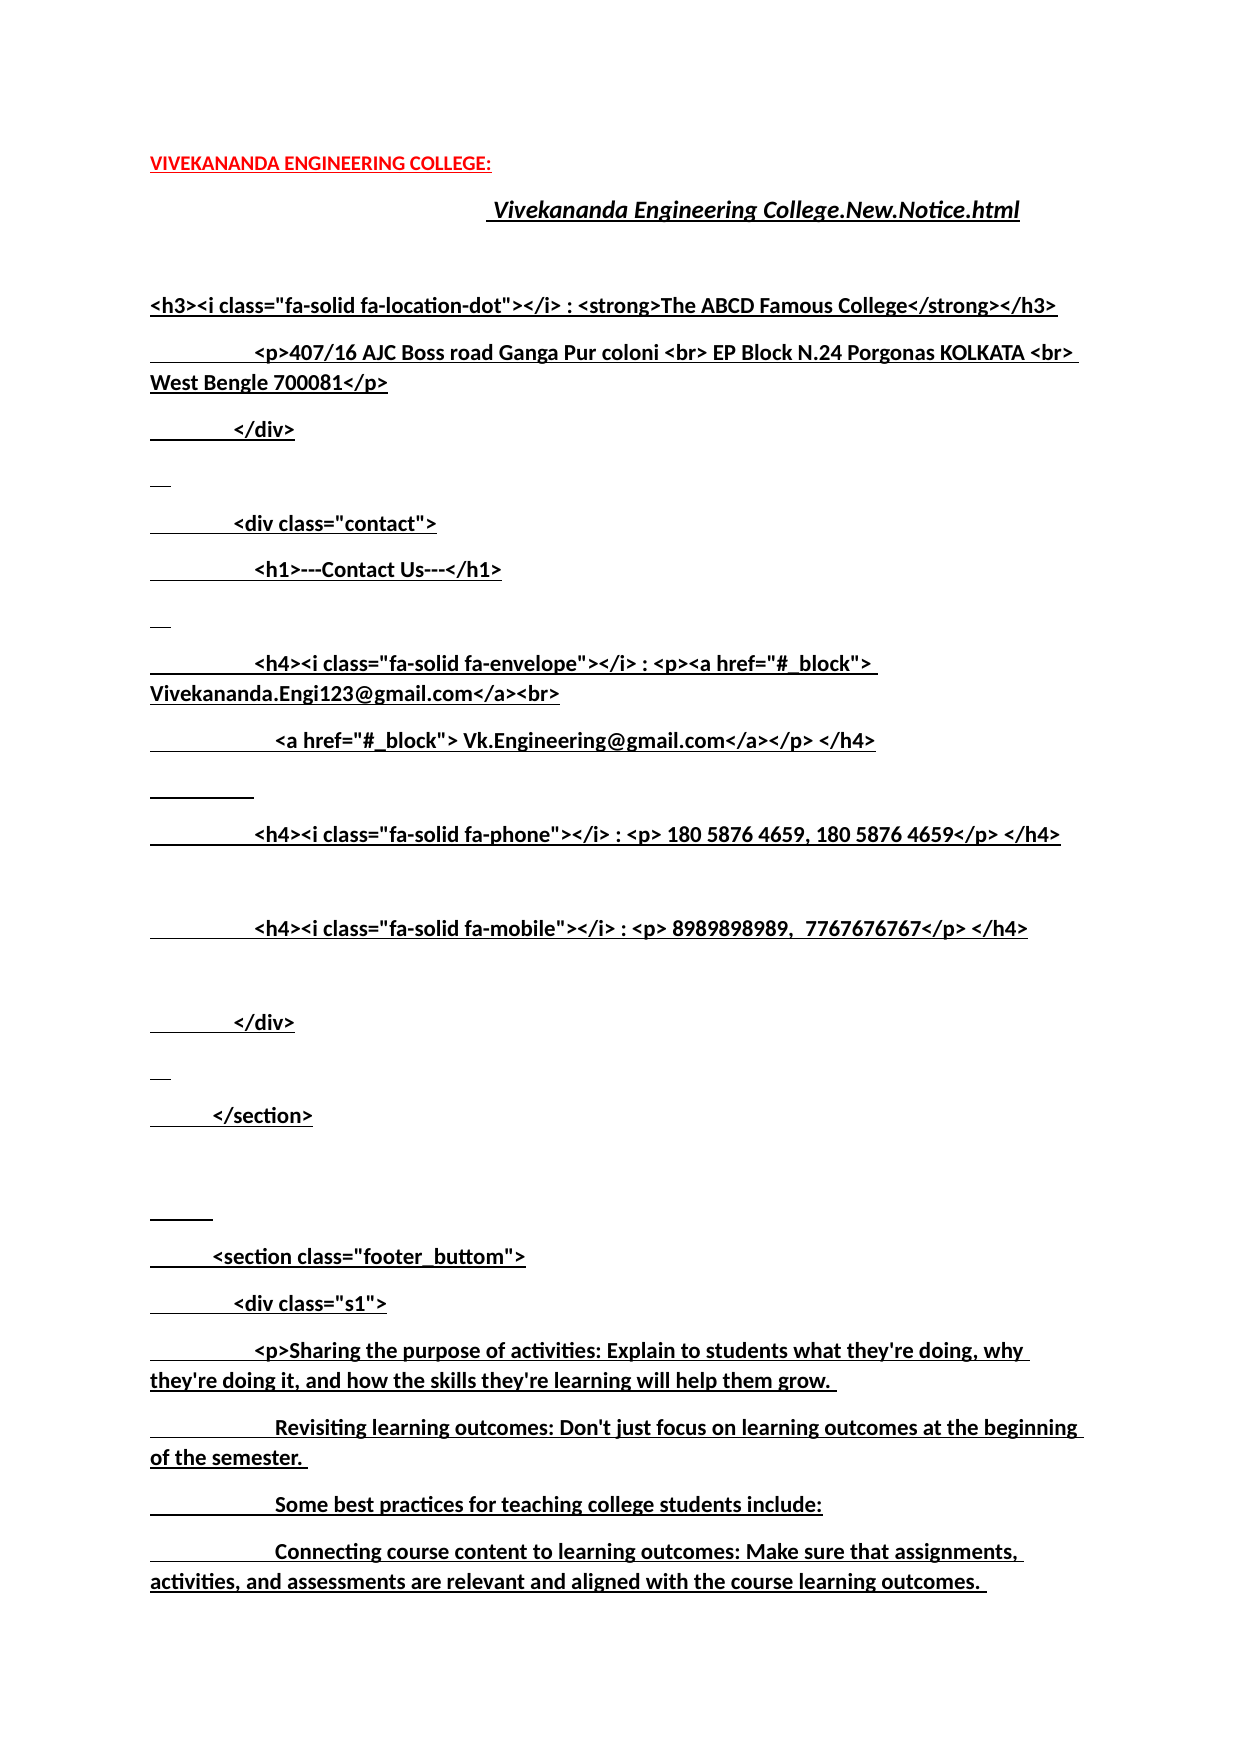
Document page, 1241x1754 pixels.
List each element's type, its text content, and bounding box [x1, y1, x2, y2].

text <h4><i class="fa-solid fa-mobile"></i> : <p> 8989898989, 7767676767</p> </h4> [150, 914, 1090, 942]
text </div> [150, 1008, 1090, 1036]
text VIVEKANANDA ENGINEERING COLLEGE: [150, 150, 1090, 175]
text <div class="s1"> [150, 1289, 1090, 1317]
text <div class="contact"> [150, 509, 1090, 537]
text Some best practices for teaching college students include: [150, 1490, 1090, 1518]
text Revisiting learning outcomes: Don't just focus on learning outcomes at the beginning of the semester. [150, 1413, 1090, 1471]
text <h4><i class="fa-solid fa-envelope"></i> : <p><a href="#_block"> Vivekananda.Engi123@gmail.com</a><br> [150, 649, 1090, 707]
text <p>Sharing the purpose of activities: Explain to students what they're doing, why they're doing it, and how the skills they're learning will help them grow. [150, 1336, 1090, 1394]
text <section class="footer_buttom"> [150, 1242, 1090, 1270]
text </div> [150, 415, 1090, 443]
text <h4><i class="fa-solid fa-phone"></i> : <p> 180 5876 4659, 180 5876 4659</p> </h4> [150, 820, 1090, 848]
text <h3><i class="fa-solid fa-location-dot"></i> : <strong>The ABCD Famous College</strong></h3> [150, 291, 1090, 319]
text </section> [150, 1101, 1090, 1129]
text Vivekananda Engineering College.New.Notice.html [150, 194, 1090, 224]
text <a href="#_block"> Vk.Engineering@gmail.com</a></p> </h4> [150, 726, 1090, 754]
text <p>407/16 AJC Boss road Ganga Pur coloni <br> EP Block N.24 Porgonas KOLKATA <br> West Bengle 700081</p> [150, 338, 1090, 396]
text <h1>---Contact Us---</h1> [150, 556, 1090, 583]
text Connecting course content to learning outcomes: Make sure that assignments, activities, and assessments are relevant and aligned with the course learning outcomes. [150, 1537, 1090, 1595]
